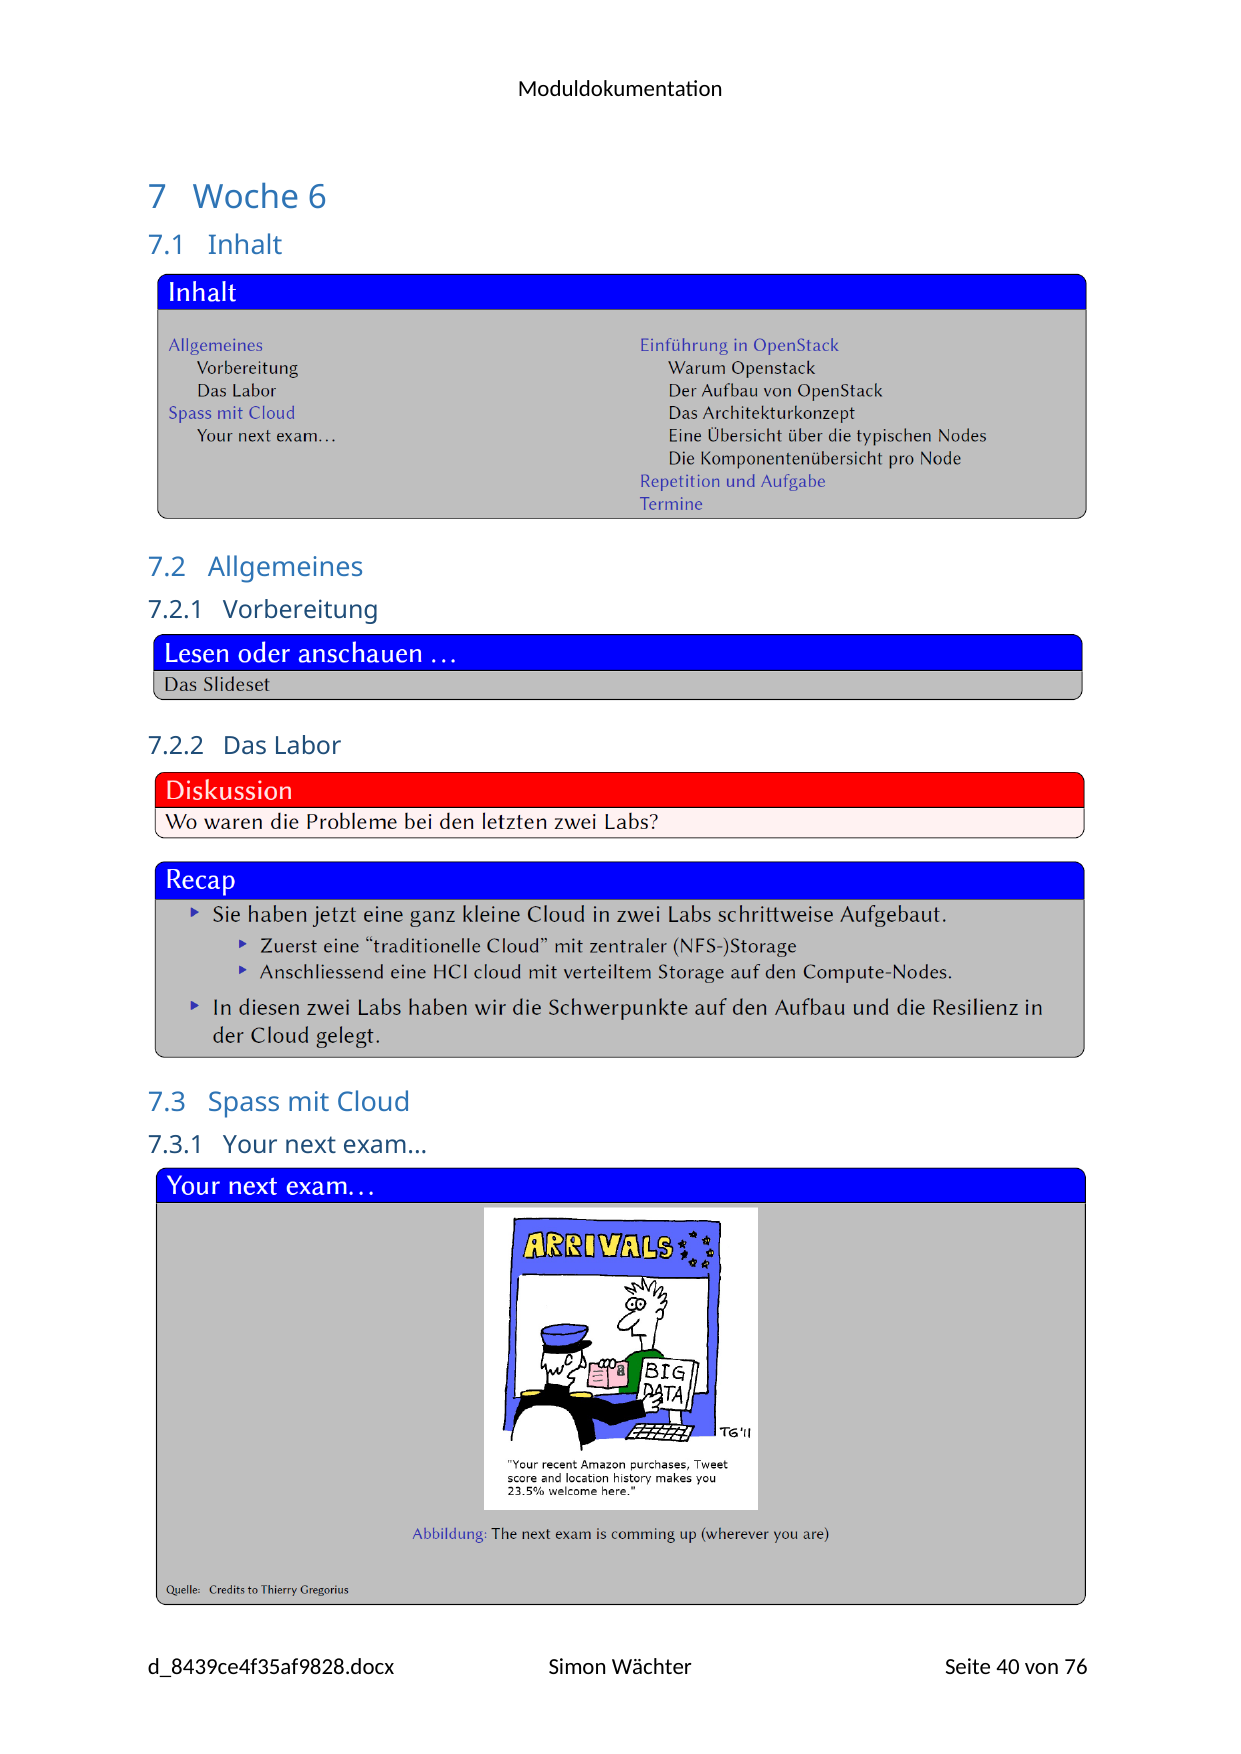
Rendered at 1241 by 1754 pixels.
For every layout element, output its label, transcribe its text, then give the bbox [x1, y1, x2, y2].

subtitle Spass mit Cloud [148, 1082, 1093, 1119]
subtitle Allgemeines [148, 547, 1093, 584]
picture [147, 265, 1093, 529]
subtitle Inhalt [148, 226, 1093, 263]
subtitle Woche 6 [148, 173, 1093, 218]
picture [147, 628, 1093, 709]
subtitle Das Labor [148, 728, 1093, 762]
picture [147, 1163, 1093, 1612]
picture [147, 764, 1093, 1064]
subtitle Your next exam... [148, 1126, 1093, 1160]
subtitle Vorbereitung [148, 591, 1093, 625]
